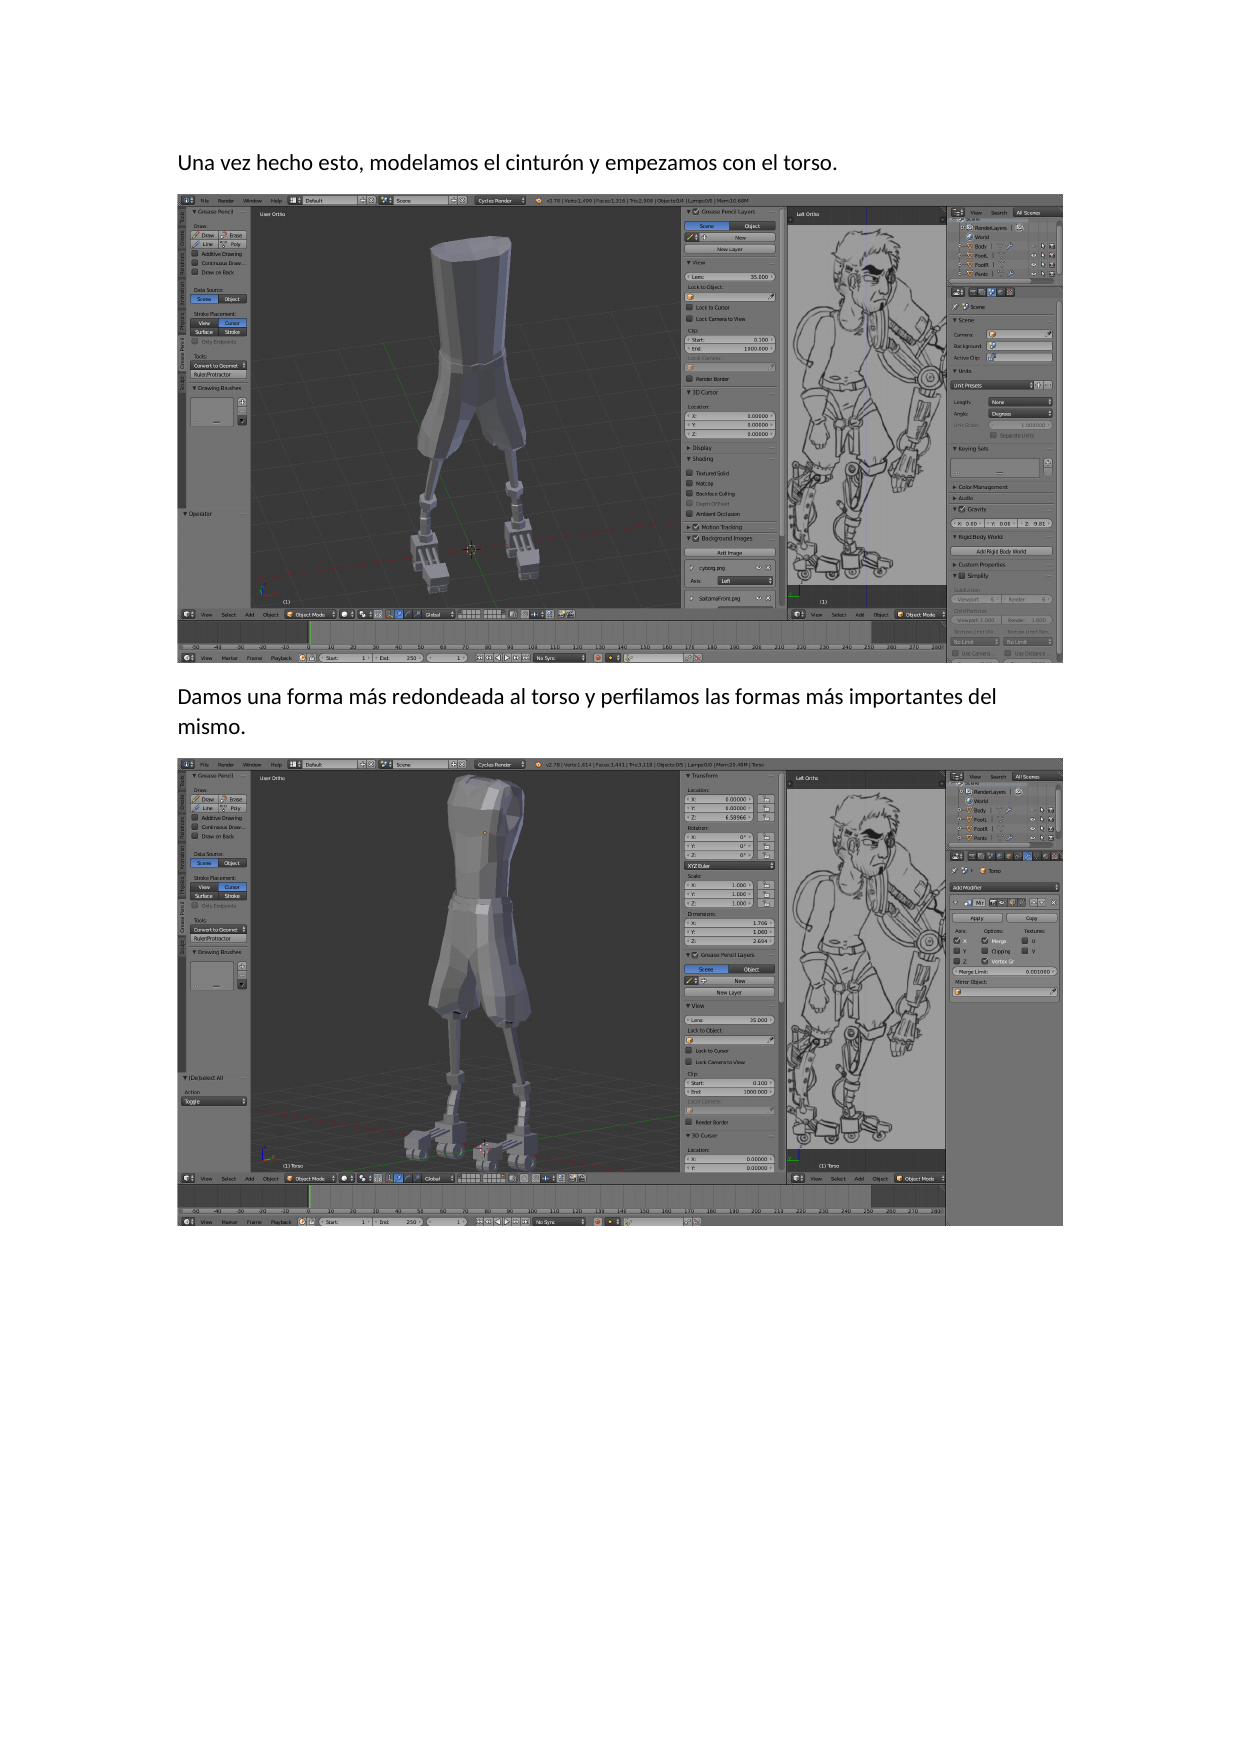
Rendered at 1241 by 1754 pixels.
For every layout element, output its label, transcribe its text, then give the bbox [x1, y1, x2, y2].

text Una vez hecho esto, modelamos el cinturón y empezamos con el torso. [177, 148, 1063, 176]
picture [177, 758, 1063, 1226]
text Damos una forma más redondeada al torso y perfilamos las formas más importantes del mismo. [177, 682, 1063, 740]
picture [177, 194, 1063, 663]
